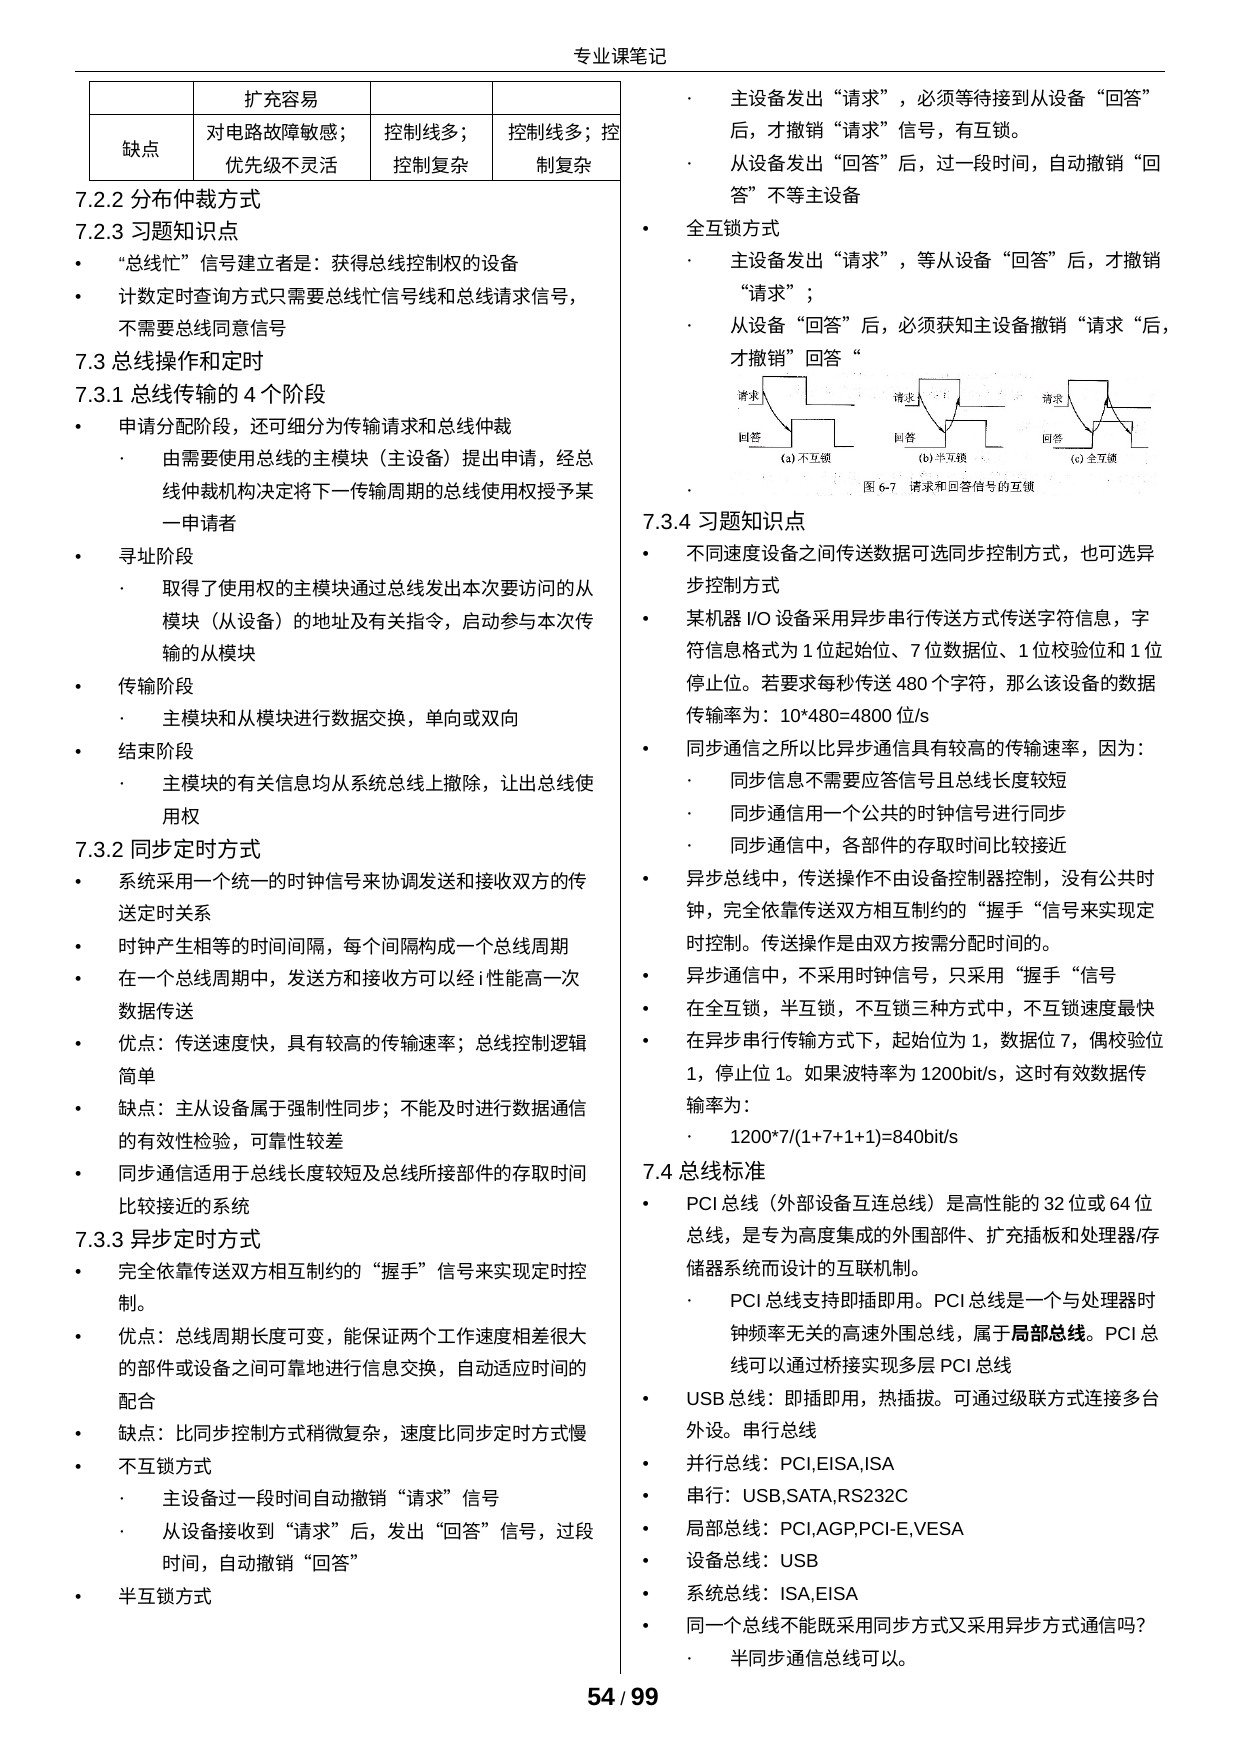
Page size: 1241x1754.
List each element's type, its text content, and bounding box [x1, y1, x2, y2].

list 同步信息不需要应答信号且总线长度较短 [686, 763, 1165, 796]
list 从设备“回答”后，必须获知主设备撤销“请求“后，才撤销”回答“ [686, 308, 1165, 373]
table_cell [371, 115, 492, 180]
text PCI总线（外部设备互连总线）是高性能的32位或64位总线，是专为高度集成的外围部件、扩充插板和处理器/存储器系统而设计的互联机制。 [642, 1186, 1165, 1283]
picture [729, 373, 1157, 496]
text 系统采用一个统一的时钟信号来协调发送和接收双方的传送定时关系 [75, 864, 598, 929]
text 局部总线：PCI,AGP,PCI-E,VESA [642, 1511, 1165, 1543]
subtitle 异步定时方式 [75, 1221, 598, 1254]
list 由需要使用总线的主模块（主设备）提出申请，经总线仲裁机构决定将下一传输周期的总线使用权授予某一申请者 [119, 441, 598, 539]
text 系统总线：ISA,EISA [642, 1576, 1165, 1608]
text “总线忙”信号建立者是：获得总线控制权的设备 [75, 246, 598, 279]
text 不同速度设备之间传送数据可选同步控制方式，也可选异步控制方式 [642, 536, 1165, 601]
list 1200*7/(1+7+1+1)=840bit/s [686, 1121, 1165, 1153]
subtitle 总线传输的4个阶段 [75, 376, 598, 409]
list PCI总线支持即插即用。PCI总线是一个与处理器时钟频率无关的高速外围总线，属于局部总线。PCI总线可以通过桥接实现多层PCI总线 [686, 1283, 1165, 1381]
text 申请分配阶段，还可细分为传输请求和总线仲裁 [75, 409, 598, 441]
text 半互锁方式 [75, 1579, 598, 1611]
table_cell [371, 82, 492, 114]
subtitle 习题知识点 [642, 503, 1165, 536]
text 优点：总线周期长度可变，能保证两个工作速度相差很大的部件或设备之间可靠地进行信息交换，自动适应时间的配合 [75, 1319, 598, 1416]
text 全互锁方式 [642, 211, 1165, 243]
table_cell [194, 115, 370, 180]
text 计数定时查询方式只需要总线忙信号线和总线请求信号，不需要总线同意信号 [75, 279, 598, 344]
text 在异步串行传输方式下，起始位为1，数据位7，偶校验位1，停止位1。如果波特率为1200bit/s，这时有效数据传输率为： [642, 1023, 1165, 1121]
text 并行总线：PCI,EISA,ISA [642, 1446, 1165, 1478]
text 某机器I/O设备采用异步串行传送方式传送字符信息，字符信息格式为1位起始位、7位数据位、1位校验位和1位停止位。若要求每秒传送480个字符，那么该设备的数据传输率为：10*480=4800位/s [642, 601, 1165, 731]
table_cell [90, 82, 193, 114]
list 取得了使用权的主模块通过总线发出本次要访问的从模块（从设备）的地址及有关指令，启动参与本次传输的从模块 [119, 571, 598, 669]
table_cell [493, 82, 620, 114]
text 完全依靠传送双方相互制约的“握手”信号来实现定时控制。 [75, 1254, 598, 1319]
list 半同步通信总线可以。 [686, 1641, 1165, 1673]
subtitle 分布仲裁方式 [75, 181, 598, 214]
list 主设备发出“请求”，必须等待接到从设备“回答”后，才撤销“请求”信号，有互锁。 [686, 81, 1165, 146]
list 从设备发出“回答”后，过一段时间，自动撤销“回答”不等主设备 [686, 146, 1165, 211]
text 同步通信之所以比异步通信具有较高的传输速率，因为： [642, 731, 1165, 763]
text 同一个总线不能既采用同步方式又采用异步方式通信吗？ [642, 1608, 1165, 1641]
text 异步总线中，传送操作不由设备控制器控制，没有公共时钟，完全依靠传送双方相互制约的“握手“信号来实现定时控制。传送操作是由双方按需分配时间的。 [642, 861, 1165, 958]
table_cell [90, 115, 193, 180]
text 设备总线：USB [642, 1543, 1165, 1576]
text 在一个总线周期中，发送方和接收方可以经i性能高一次数据传送 [75, 961, 598, 1026]
text 传输阶段 [75, 669, 598, 701]
list 主模块和从模块进行数据交换，单向或双向 [119, 701, 598, 734]
list 从设备接收到“请求”后，发出“回答”信号，过段时间，自动撤销“回答” [119, 1514, 598, 1579]
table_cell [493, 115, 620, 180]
subtitle 总线标准 [642, 1153, 1165, 1186]
list 同步通信中，各部件的存取时间比较接近 [686, 828, 1165, 861]
text 优点：传送速度快，具有较高的传输速率；总线控制逻辑简单 [75, 1026, 598, 1091]
text 不互锁方式 [75, 1449, 598, 1481]
list 主设备发出“请求”，等从设备“回答”后，才撤销“请求”； [686, 243, 1165, 308]
text 缺点：主从设备属于强制性同步；不能及时进行数据通信的有效性检验，可靠性较差 [75, 1091, 598, 1156]
text 缺点：比同步控制方式稍微复杂，速度比同步定时方式慢 [75, 1416, 598, 1449]
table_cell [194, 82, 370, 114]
text 在全互锁，半互锁，不互锁三种方式中，不互锁速度最快 [642, 991, 1165, 1023]
list 主设备过一段时间自动撤销“请求”信号 [119, 1481, 598, 1514]
subtitle 习题知识点 [75, 214, 598, 246]
text 结束阶段 [75, 734, 598, 766]
text 时钟产生相等的时间间隔，每个间隔构成一个总线周期 [75, 929, 598, 961]
text 同步通信适用于总线长度较短及总线所接部件的存取时间比较接近的系统 [75, 1156, 598, 1221]
subtitle 总线操作和定时 [75, 344, 598, 376]
text USB总线：即插即用，热插拔。可通过级联方式连接多台外设。串行总线 [642, 1381, 1165, 1446]
list 主模块的有关信息均从系统总线上撤除，让出总线使用权 [119, 766, 598, 831]
text 异步通信中，不采用时钟信号，只采用“握手“信号 [642, 958, 1165, 991]
subtitle 同步定时方式 [75, 831, 598, 864]
list 同步通信用一个公共的时钟信号进行同步 [686, 796, 1165, 828]
text 串行：USB,SATA,RS232C [642, 1478, 1165, 1511]
text 寻址阶段 [75, 539, 598, 571]
